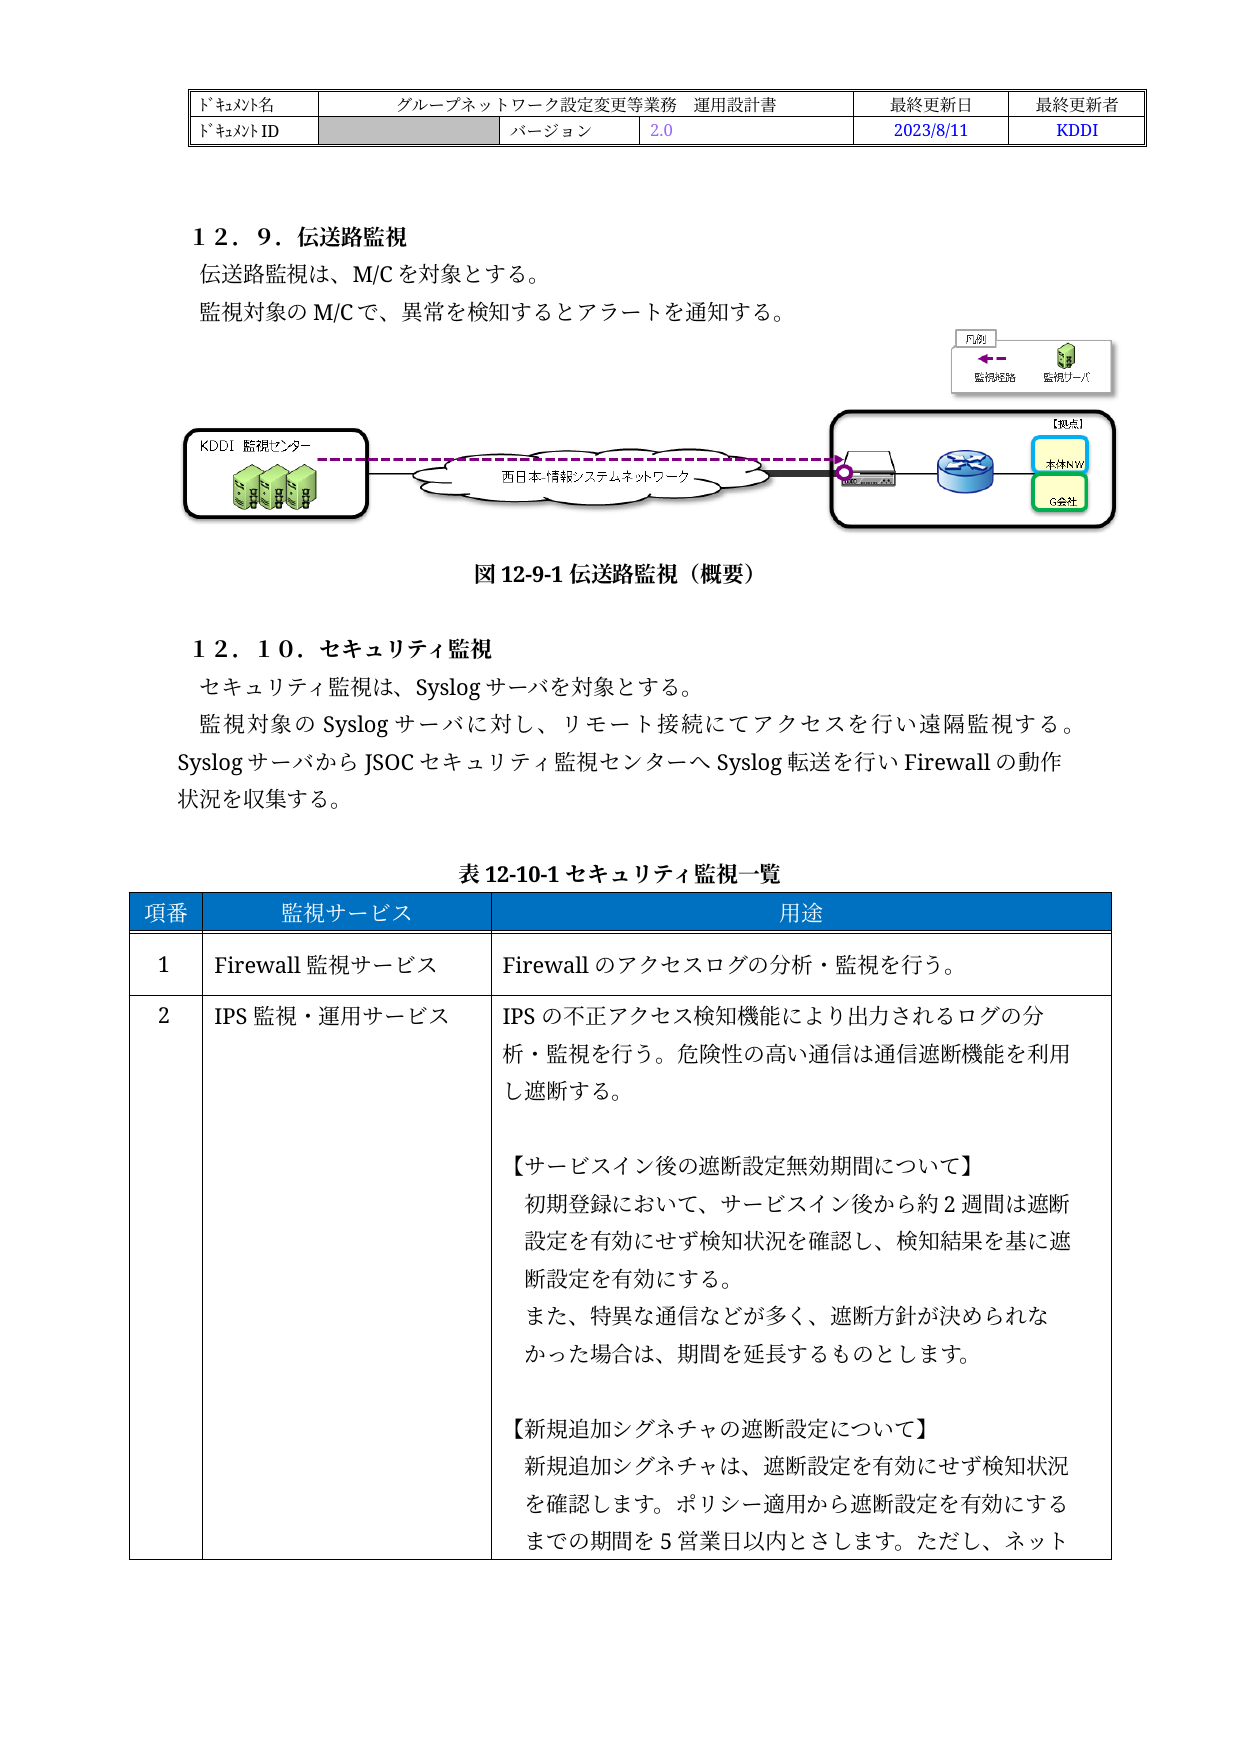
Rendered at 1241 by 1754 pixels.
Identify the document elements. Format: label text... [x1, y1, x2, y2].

text 伝送路監視は、M/Cを対象とする。 [177, 254, 1063, 292]
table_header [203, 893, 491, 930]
text セキュリティ監視は、Syslogサーバを対象とする。 [177, 667, 1063, 704]
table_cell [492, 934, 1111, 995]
picture [177, 329, 1122, 536]
text 図12-9-1 伝送路監視（概要） [177, 554, 1063, 592]
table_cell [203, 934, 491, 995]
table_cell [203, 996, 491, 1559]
subtitle １２．１０．セキュリティ監視 [177, 629, 1063, 667]
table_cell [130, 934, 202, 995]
text 監視対象のSyslogサーバに対し、リモート接続にてアクセスを行い遠隔監視する。SyslogサーバからJSOCセキュリティ監視センターへSyslog転送を行いFirewallの動作状況を収集する。 [177, 704, 1063, 817]
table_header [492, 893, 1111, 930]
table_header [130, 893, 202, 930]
text 表12-10-1 セキュリティ監視一覧 [177, 854, 1063, 892]
subtitle １２．９．伝送路監視 [177, 217, 1063, 254]
text 監視対象のM/Cで、異常を検知するとアラートを通知する。 [177, 292, 1063, 329]
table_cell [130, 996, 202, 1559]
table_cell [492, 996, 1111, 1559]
